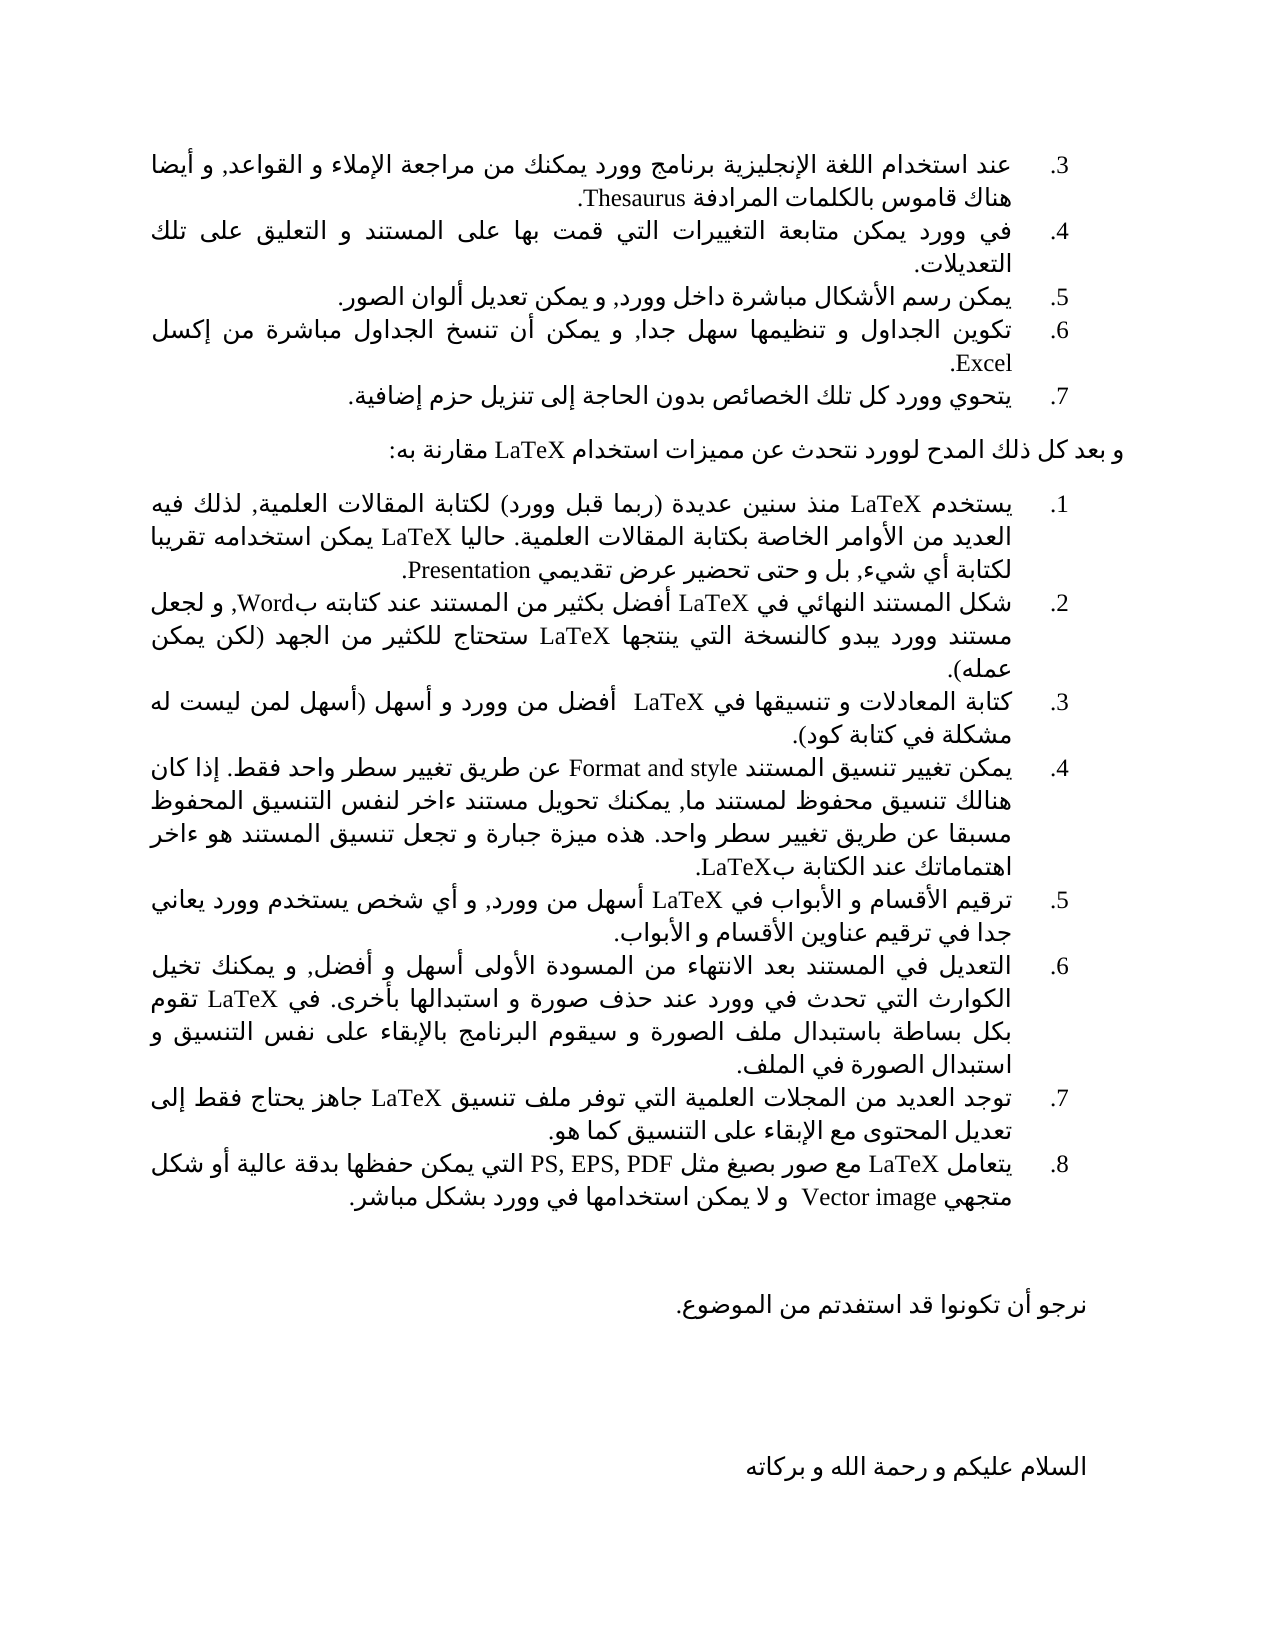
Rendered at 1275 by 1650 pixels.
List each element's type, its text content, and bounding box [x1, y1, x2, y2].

list يمكن رسم الأشكال مباشرة داخل وورد, و يمكن تعديل ألوان الصور. [150, 282, 1050, 311]
text نرجو أن تكونوا قد استفدتم من الموضوع. [150, 1290, 1087, 1319]
list كتابة المعادلات و تنسيقها في LaTeX أفضل من وورد و أسهل (أسهل لمن ليست له مشكلة في كتابة كود). [150, 687, 1050, 749]
list التعديل في المستند بعد الانتهاء من المسودة الأولى أسهل و أفضل, و يمكنك تخيل الكوارث التي تحدث في وورد عند حذف صورة و استبدالها بأخرى. في LaTeX تقوم بكل بساطة باستبدال ملف الصورة و سيقوم البرنامج بالإبقاء على نفس التنسيق و استبدال الصورة في الملف. [150, 951, 1050, 1079]
list شكل المستند النهائي في LaTeX أفضل بكثير من المستند عند كتابته بWord, و لجعل مستند وورد يبدو كالنسخة التي ينتجها LaTeX ستحتاج للكثير من الجهد (لكن يمكن عمله). [150, 588, 1050, 683]
list عند استخدام اللغة الإنجليزية برنامج وورد يمكنك من مراجعة الإملاء و القواعد, و أيضا هناك قاموس بالكلمات المرادفة Thesaurus. [150, 150, 1050, 212]
list تكوين الجداول و تنظيمها سهل جدا, و يمكن أن تنسخ الجداول مباشرة من إكسل Excel. [150, 315, 1050, 377]
text السلام عليكم و رحمة الله و بركاته [150, 1452, 1087, 1480]
list في وورد يمكن متابعة التغييرات التي قمت بها على المستند و التعليق على تلك التعديلات. [150, 216, 1050, 278]
list يتحوي وورد كل تلك الخصائص بدون الحاجة إلى تنزيل حزم إضافية. [150, 381, 1050, 410]
list يتعامل LaTeX مع صور بصيغ مثل PS, EPS, PDF التي يمكن حفظها بدقة عالية أو شكل متجهي Vector image و لا يمكن استخدامها في وورد بشكل مباشر. [150, 1149, 1050, 1211]
list توجد العديد من المجلات العلمية التي توفر ملف تنسيق LaTeX جاهز يحتاج فقط إلى تعديل المحتوى مع الإبقاء على التنسيق كما هو. [150, 1083, 1050, 1145]
list يستخدم LaTeX منذ سنين عديدة (ربما قبل وورد) لكتابة المقالات العلمية, لذلك فيه العديد من الأوامر الخاصة بكتابة المقالات العلمية. حاليا LaTeX يمكن استخدامه تقريبا لكتابة أي شيء, بل و حتى تحضير عرض تقديمي Presentation. [150, 489, 1050, 584]
text و بعد كل ذلك المدح لوورد نتحدث عن مميزات استخدام LaTeX مقارنة به: [150, 435, 1125, 464]
list يمكن تغيير تنسيق المستند Format and style عن طريق تغيير سطر واحد فقط. إذا كان هنالك تنسيق محفوظ لمستند ما, يمكنك تحويل مستند ءاخر لنفس التنسيق المحفوظ مسبقا عن طريق تغيير سطر واحد. هذه ميزة جبارة و تجعل تنسيق المستند هو ءاخر اهتماماتك عند الكتابة بLaTeX. [150, 753, 1050, 881]
list ترقيم الأقسام و الأبواب في LaTeX أسهل من وورد, و أي شخص يستخدم وورد يعاني جدا في ترقيم عناوين الأقسام و الأبواب. [150, 885, 1050, 947]
